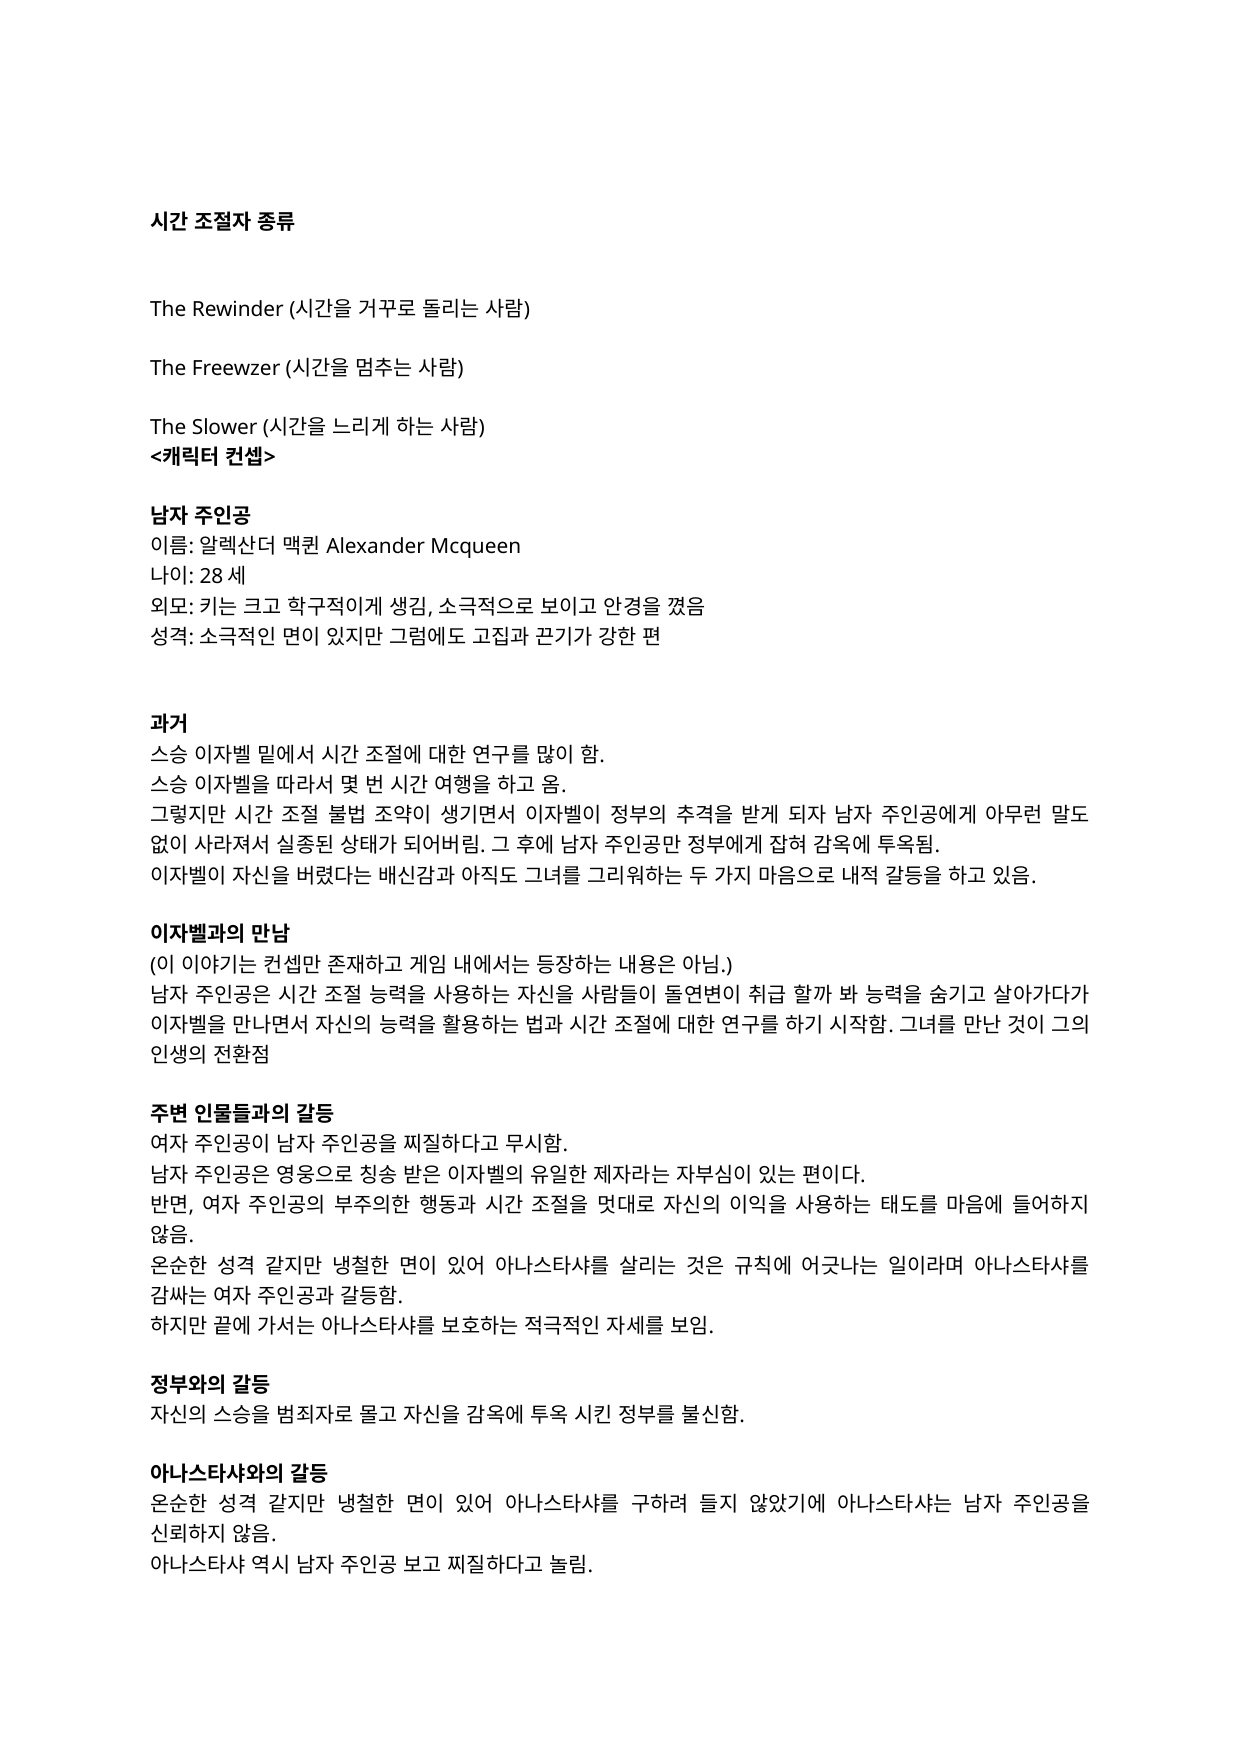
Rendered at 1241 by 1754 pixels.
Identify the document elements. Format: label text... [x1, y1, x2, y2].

text 아나스타샤와의 갈등 [150, 1457, 1090, 1487]
text 온순한 성격 같지만 냉철한 면이 있어 아나스타샤를 살리는 것은 규칙에 어긋나는 일이라며 아나스타샤를 감싸는 여자 주인공과 갈등함. [150, 1249, 1090, 1309]
text 자신의 스승을 범죄자로 몰고 자신을 감옥에 투옥 시킨 정부를 불신함. [150, 1398, 1090, 1429]
text 과거 [150, 708, 1090, 738]
text 주변 인물들과의 갈등 [150, 1097, 1090, 1128]
text 정부와의 갈등 [150, 1368, 1090, 1398]
text 아나스타샤 역시 남자 주인공 보고 찌질하다고 놀림. [150, 1548, 1090, 1578]
text 외모: 키는 크고 학구적이게 생김, 소극적으로 보이고 안경을 꼈음 [150, 590, 1090, 620]
text The Rewinder (시간을 거꾸로 돌리는 사람) [150, 293, 1090, 323]
text 스승 이자벨 밑에서 시간 조절에 대한 연구를 많이 함. [150, 738, 1090, 768]
text 나이: 28세 [150, 560, 1090, 590]
text 그렇지만 시간 조절 불법 조약이 생기면서 이자벨이 정부의 추격을 받게 되자 남자 주인공에게 아무런 말도 없이 사라져서 실종된 상태가 되어버림. 그 후에 남자 주인공만 정부에게 잡혀 감옥에 투옥됨. [150, 798, 1090, 859]
text 이자벨과의 만남 [150, 918, 1090, 948]
text 남자 주인공 [150, 499, 1090, 529]
text 반면, 여자 주인공의 부주의한 행동과 시간 조절을 멋대로 자신의 이익을 사용하는 태도를 마음에 들어하지 않음. [150, 1188, 1090, 1249]
text 이자벨이 자신을 버렸다는 배신감과 아직도 그녀를 그리워하는 두 가지 마음으로 내적 갈등을 하고 있음. [150, 859, 1090, 889]
text 성격: 소극적인 면이 있지만 그럼에도 고집과 끈기가 강한 편 [150, 620, 1090, 651]
text 온순한 성격 같지만 냉철한 면이 있어 아나스타샤를 구하려 들지 않았기에 아나스타샤는 남자 주인공을 신뢰하지 않음. [150, 1487, 1090, 1548]
text (이 이야기는 컨셉만 존재하고 게임 내에서는 등장하는 내용은 아님.) [150, 948, 1090, 978]
text The Slower (시간을 느리게 하는 사람) [150, 410, 1090, 441]
text 시간 조절자 종류 [150, 206, 1090, 236]
text 이름: 알렉산더 맥퀸 Alexander Mcqueen [150, 529, 1090, 560]
text 여자 주인공이 남자 주인공을 찌질하다고 무시함. [150, 1128, 1090, 1158]
text The Freewzer (시간을 멈추는 사람) [150, 351, 1090, 382]
text 남자 주인공은 영웅으로 칭송 받은 이자벨의 유일한 제자라는 자부심이 있는 편이다. [150, 1158, 1090, 1188]
text 스승 이자벨을 따라서 몇 번 시간 여행을 하고 옴. [150, 768, 1090, 798]
text 남자 주인공은 시간 조절 능력을 사용하는 자신을 사람들이 돌연변이 취급 할까 봐 능력을 숨기고 살아가다가 이자벨을 만나면서 자신의 능력을 활용하는 법과 시간 조절에 대한 연구를 하기 시작함. 그녀를 만난 것이 그의 인생의 전환점 [150, 978, 1090, 1069]
text 하지만 끝에 가서는 아나스타샤를 보호하는 적극적인 자세를 보임. [150, 1309, 1090, 1340]
text <캐릭터 컨셉> [150, 441, 1090, 471]
